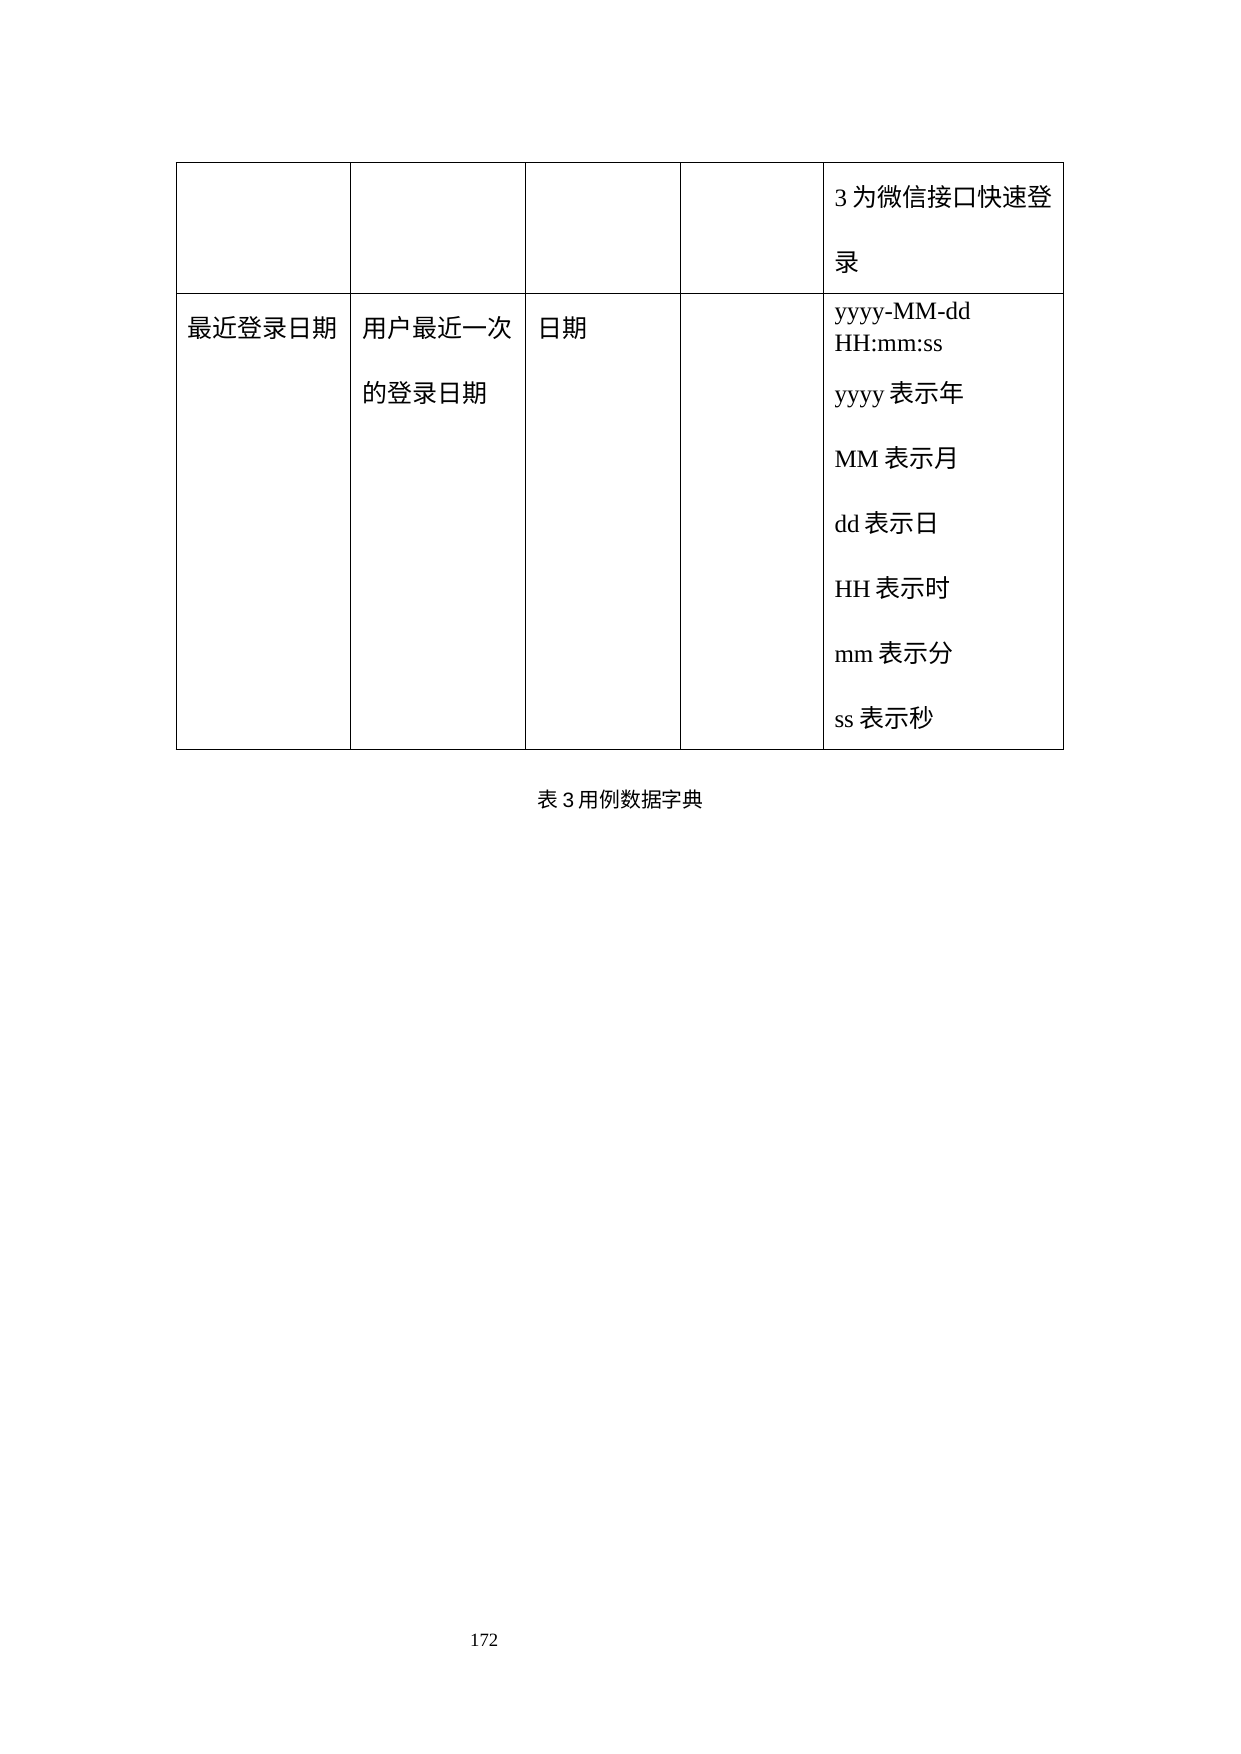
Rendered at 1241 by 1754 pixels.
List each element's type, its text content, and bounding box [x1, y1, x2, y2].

text 表 3用例数据字典 [187, 783, 1053, 815]
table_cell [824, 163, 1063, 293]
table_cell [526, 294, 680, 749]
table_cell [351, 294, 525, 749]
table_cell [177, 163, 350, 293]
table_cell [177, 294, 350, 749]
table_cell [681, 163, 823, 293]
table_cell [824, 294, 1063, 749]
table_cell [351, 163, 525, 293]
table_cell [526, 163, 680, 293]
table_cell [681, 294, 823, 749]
